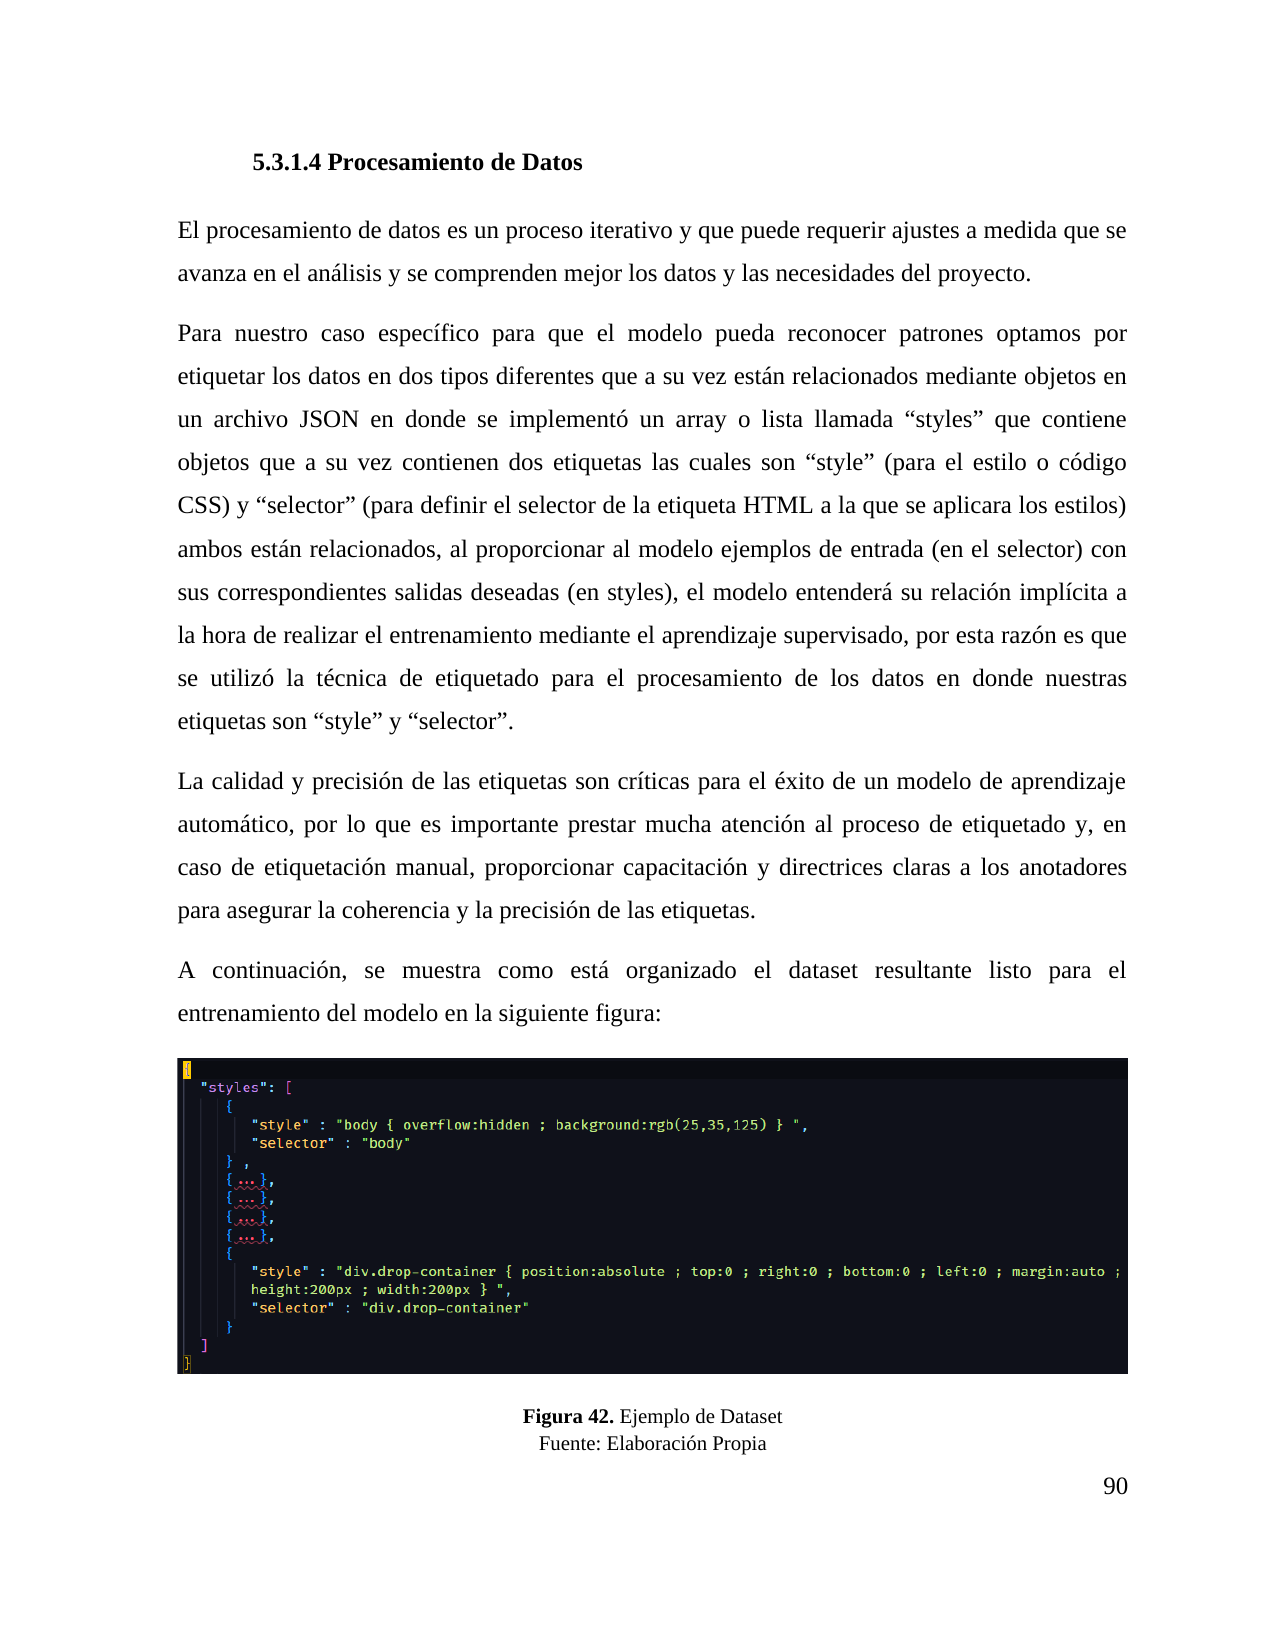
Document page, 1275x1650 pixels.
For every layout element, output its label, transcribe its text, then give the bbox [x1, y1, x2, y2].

text Para nuestro caso específico para que el modelo pueda reconocer patrones optamos por etiquetar los datos en dos tipos diferentes que a su vez están relacionados mediante objetos en un archivo JSON en donde se implementó un array o lista llamada “styles” que contiene objetos que a su vez contienen dos etiquetas las cuales son “style” (para el estilo o código CSS) y “selector” (para definir el selector de la etiqueta HTML a la que se aplicara los estilos) ambos están relacionados, al proporcionar al modelo ejemplos de entrada (en el selector) con sus correspondientes salidas deseadas (en styles), el modelo entenderá su relación implícita a la hora de realizar el entrenamiento mediante el aprendizaje supervisado, por esta razón es que se utilizó la técnica de etiquetado para el procesamiento de los datos en donde nuestras etiquetas son “style” y “selector”. [177, 318, 1128, 735]
text A continuación, se muestra como está organizado el dataset resultante listo para el entrenamiento del modelo en la siguiente figura: [177, 955, 1128, 1027]
text La calidad y precisión de las etiquetas son críticas para el éxito de un modelo de aprendizaje automático, por lo que es importante prestar mucha atención al proceso de etiquetado y, en caso de etiquetación manual, proporcionar capacitación y directrices claras a los anotadores para asegurar la coherencia y la precisión de las etiquetas. [177, 766, 1128, 924]
text Figura 42. Ejemplo de Dataset [177, 1404, 1128, 1428]
picture [177, 1058, 1128, 1374]
subtitle 5.3.1.4 Procesamiento de Datos [177, 147, 1128, 176]
text El procesamiento de datos es un proceso iterativo y que puede requerir ajustes a medida que se avanza en el análisis y se comprenden mejor los datos y las necesidades del proyecto. [177, 215, 1128, 287]
text Fuente: Elaboración Propia [177, 1430, 1128, 1454]
